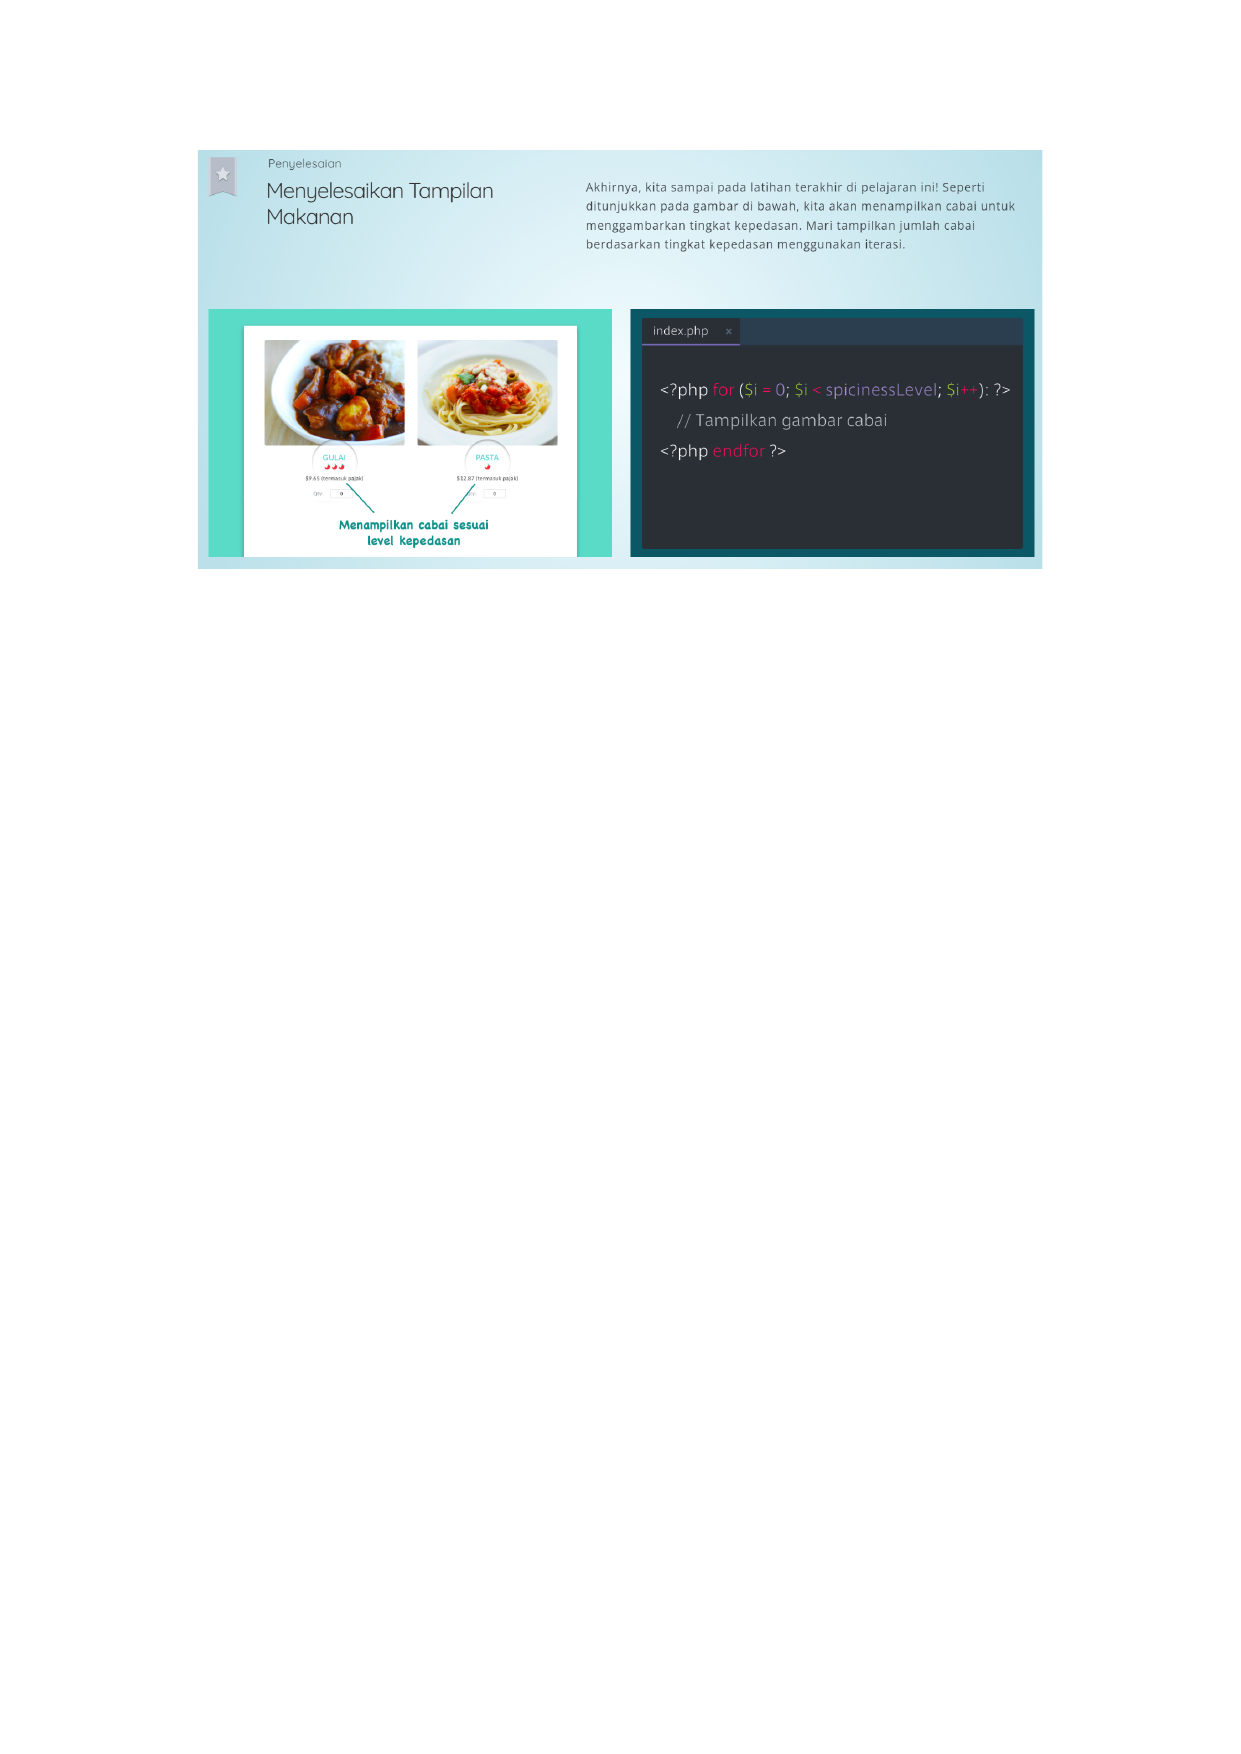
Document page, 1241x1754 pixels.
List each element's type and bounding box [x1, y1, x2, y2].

picture [197, 150, 1043, 569]
